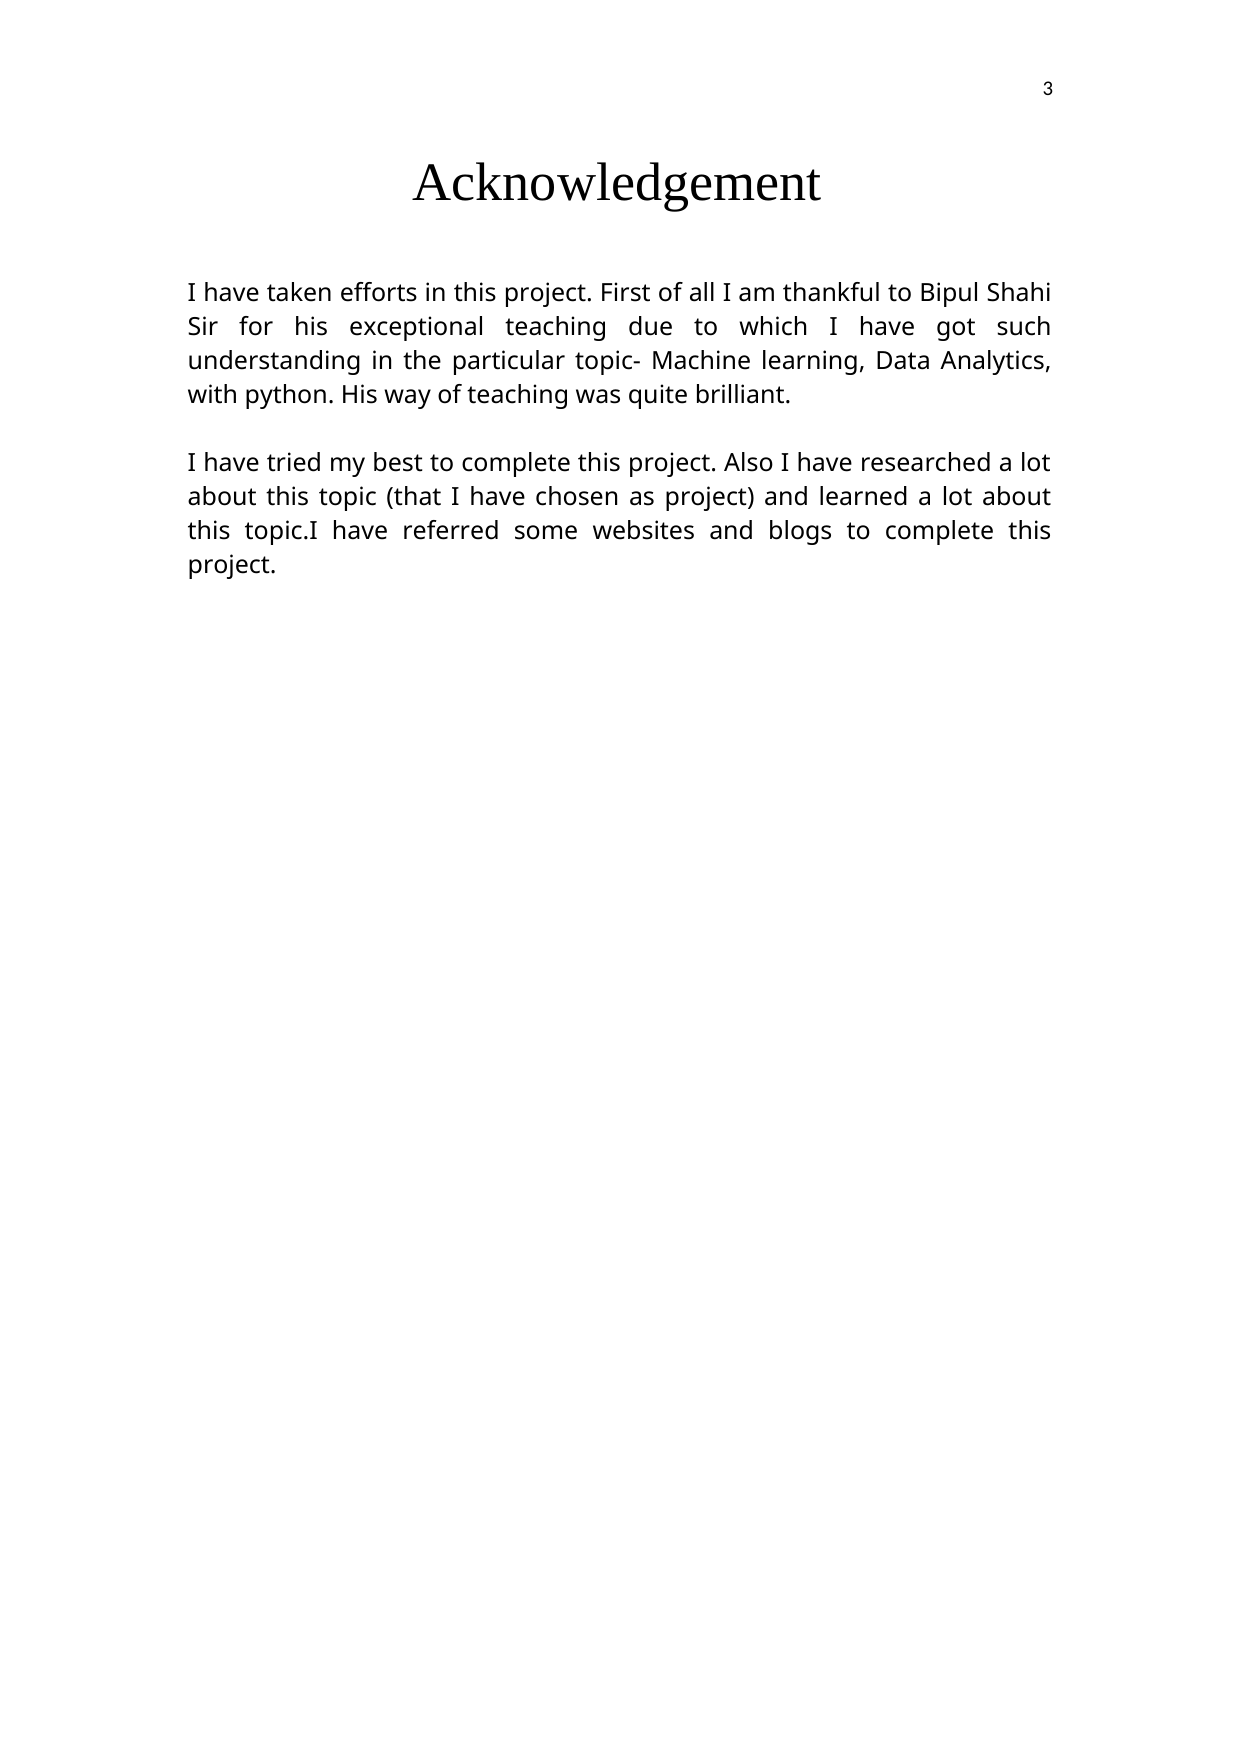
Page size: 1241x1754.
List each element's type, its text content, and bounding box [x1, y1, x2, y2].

text I have taken efforts in this project. First of all I am thankful to Bipul Shahi Sir for his exceptional teaching due to which I have got such understanding in the particular topic- Machine learning, Data Analytics, with python. His way of teaching was quite brilliant. [187, 274, 1053, 411]
text I have tried my best to complete this project. Also I have researched a lot about this topic (that I have chosen as project) and learned a lot about this topic.I have referred some websites and blogs to complete this project. [187, 445, 1053, 581]
text Acknowledgement [337, 150, 1053, 212]
